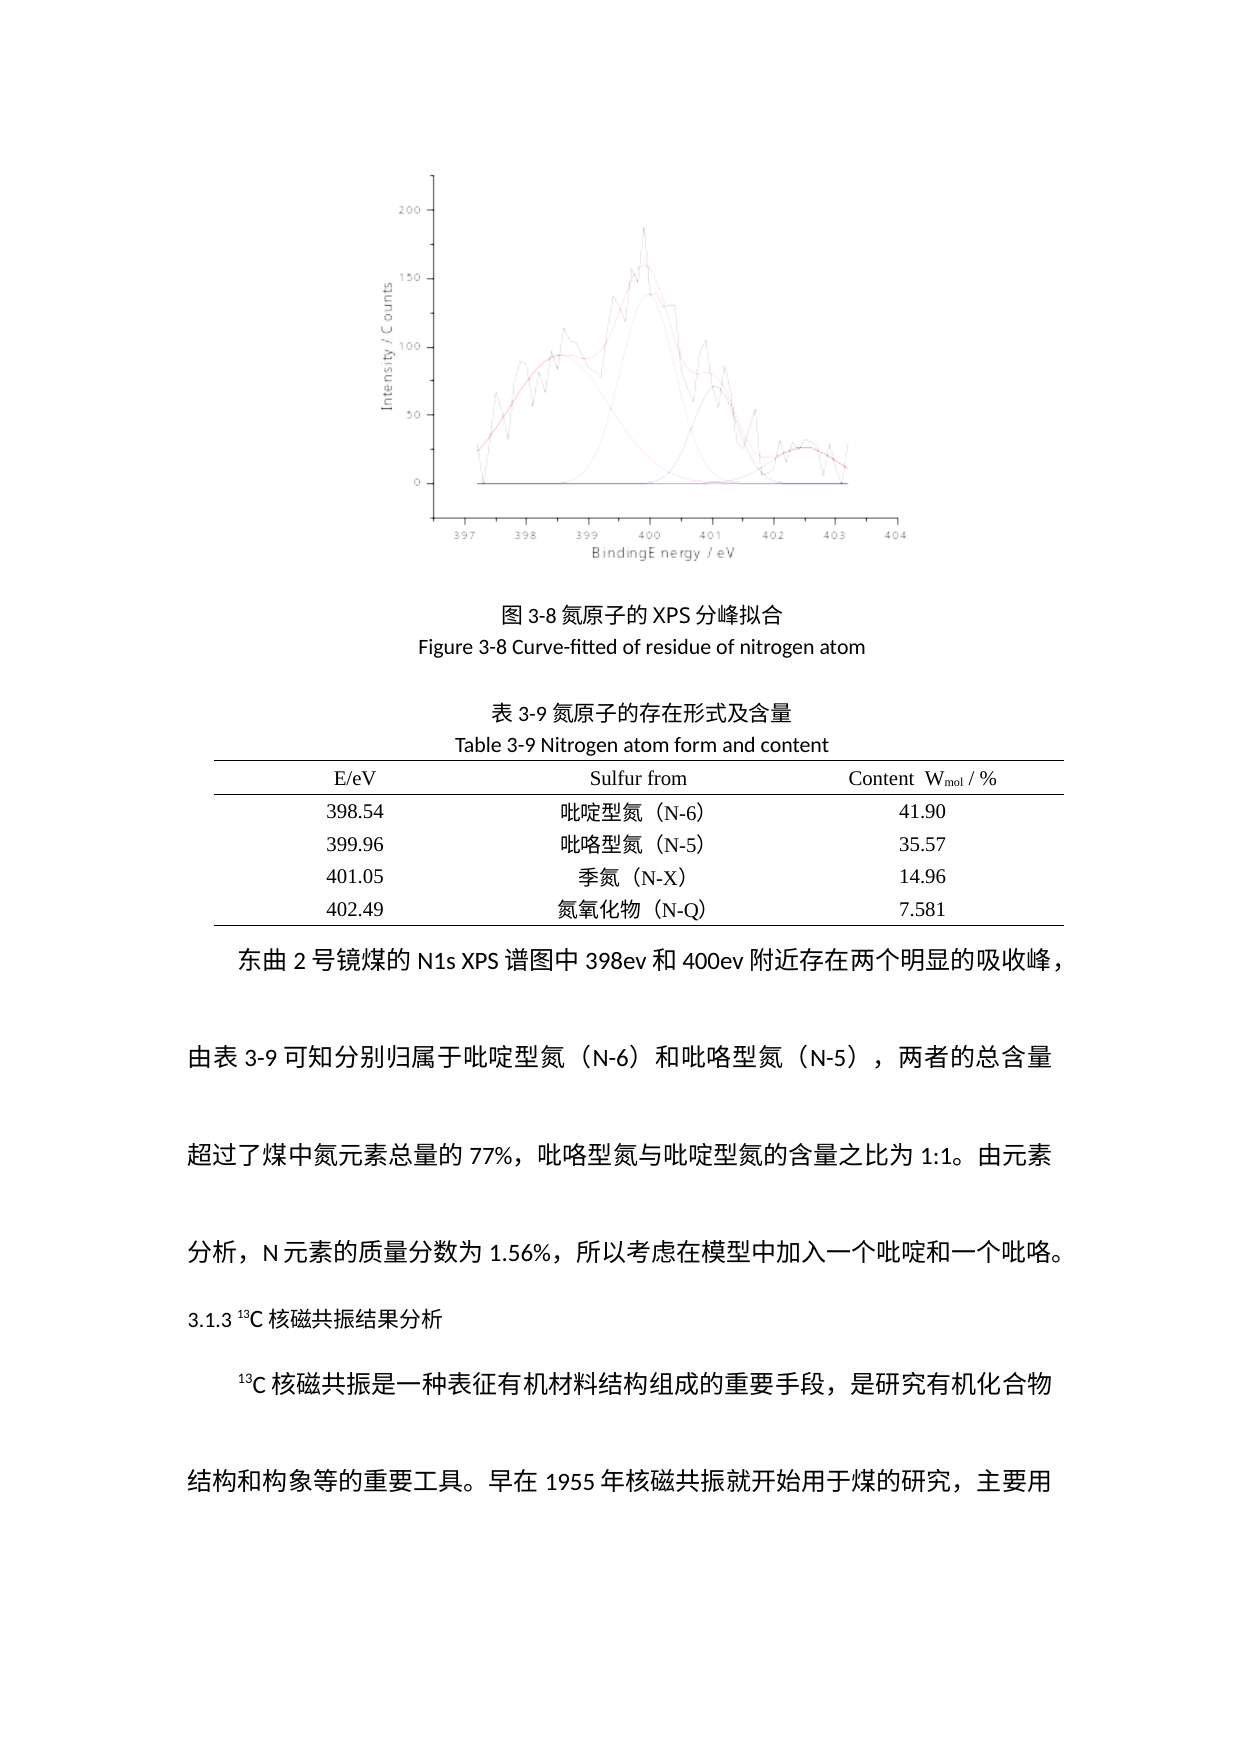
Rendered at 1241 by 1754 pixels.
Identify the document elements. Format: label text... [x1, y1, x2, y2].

text 东曲2号镜煤的N1s XPS谱图中398ev和400ev附近存在两个明显的吸收峰，由表3-9可知分别归属于吡啶型氮（N-6）和吡咯型氮（N-5），两者的总含量超过了煤中氮元素总量的77%，吡咯型氮与吡啶型氮的含量之比为1:1。由元素分析，N元素的质量分数为1.56%，所以考虑在模型中加入一个吡啶和一个吡咯。 [187, 926, 1053, 1283]
table_cell 吡咯型氮（N-5） [496, 828, 781, 860]
text Figure 3-8 Curve-fitted of residue of nitrogen atom [187, 630, 1053, 663]
table_cell 季氮（N-X） [496, 860, 781, 892]
table_header Content Wmol / % [781, 761, 1064, 794]
table_cell 7.581 [781, 893, 1064, 925]
table_cell 402.49 [214, 893, 496, 925]
table_cell 35.57 [781, 828, 1064, 860]
text 表3-9 氮原子的存在形式及含量 [187, 695, 1053, 728]
text 图3-8氮原子的XPS分峰拟合 [187, 598, 1053, 630]
table_cell 氮氧化物（N-Q） [496, 893, 781, 925]
table_header Sulfur from [496, 761, 781, 794]
table_cell 14.96 [781, 860, 1064, 892]
text Table 3-9 Nitrogen atom form and content [187, 728, 1053, 760]
table_cell 401.05 [214, 860, 496, 892]
table_cell 41.90 [781, 795, 1064, 827]
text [187, 1350, 1053, 1512]
table_cell 吡啶型氮（N-6） [496, 795, 781, 827]
table_cell 398.54 [214, 795, 496, 827]
text 3.1.3 13C核磁共振结果分析 [187, 1302, 1053, 1334]
table_cell 399.96 [214, 828, 496, 860]
table_header E/eV [214, 761, 496, 794]
